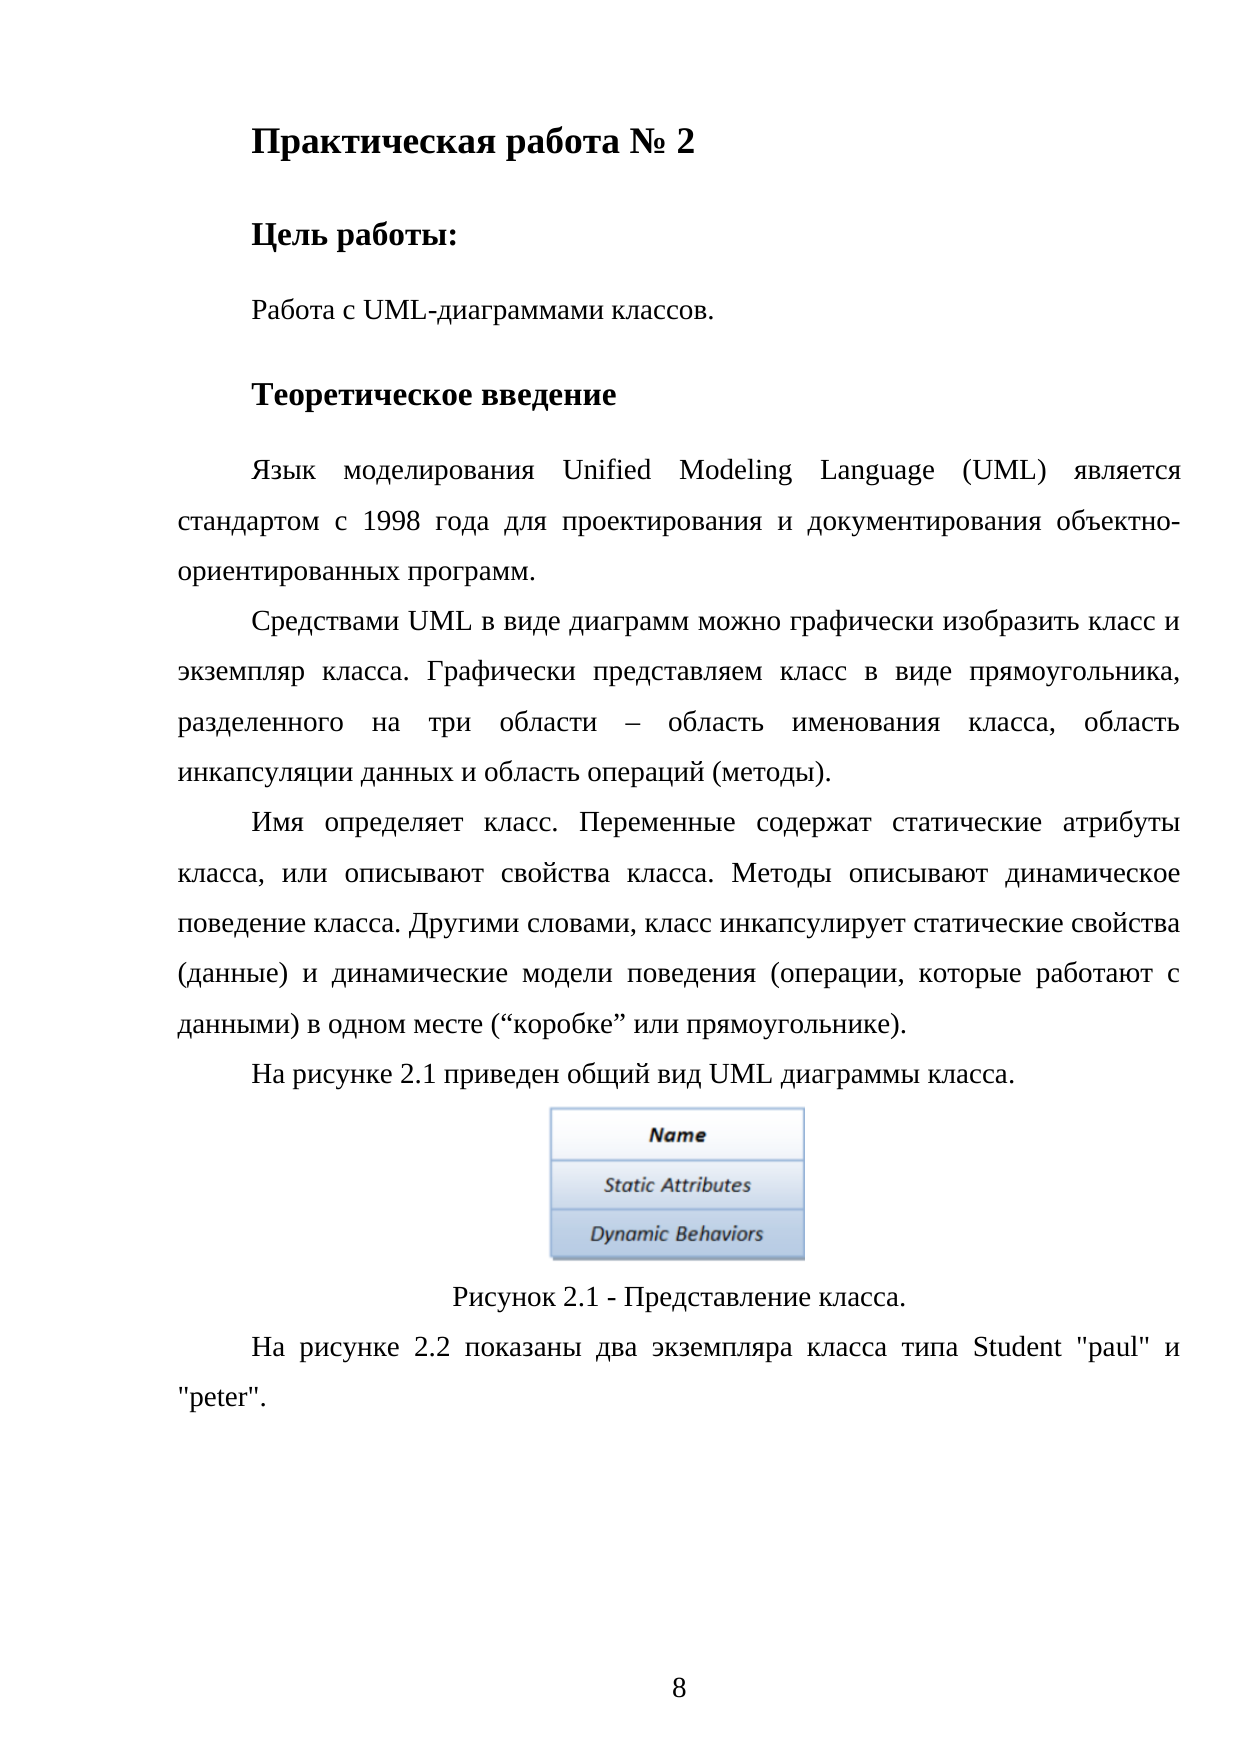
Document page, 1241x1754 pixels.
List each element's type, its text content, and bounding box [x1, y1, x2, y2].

text Средствами UML в виде диаграмм можно графически изобразить класс и экземпляр класса. Графически представляем класс в виде прямоугольника, разделенного на три области – область именования класса, область инкапсуляции данных и область операций (методы). [177, 603, 1181, 788]
text Работа с UML-диаграммами классов. [177, 292, 1181, 326]
picture [545, 1106, 814, 1262]
text Теоретическое введение [251, 374, 1181, 412]
text Имя определяет класс. Переменные содержат статические атрибуты класса, или описывают свойства класса. Методы описывают динамическое поведение класса. Другими словами, класс инкапсулирует статические свойства (данные) и динамические модели поведения (операции, которые работают с данными) в одном месте (“коробке” или прямоугольнике). [177, 804, 1181, 1039]
text Язык моделирования Unified Modeling Language (UML) является стандартом с 1998 года для проектирования и документирования объектно-ориентированных программ. [177, 452, 1181, 586]
text Практическая работа № 2 [251, 118, 1181, 161]
text На рисунке 2.2 показаны два экземпляра класса типа Student "paul" и "peter". [177, 1329, 1181, 1413]
text Рисунок 2.1 - Представление класса. [177, 1279, 1181, 1312]
text На рисунке 2.1 приведен общий вид UML диаграммы класса. [177, 1056, 1181, 1089]
text Цель работы: [251, 214, 1181, 252]
